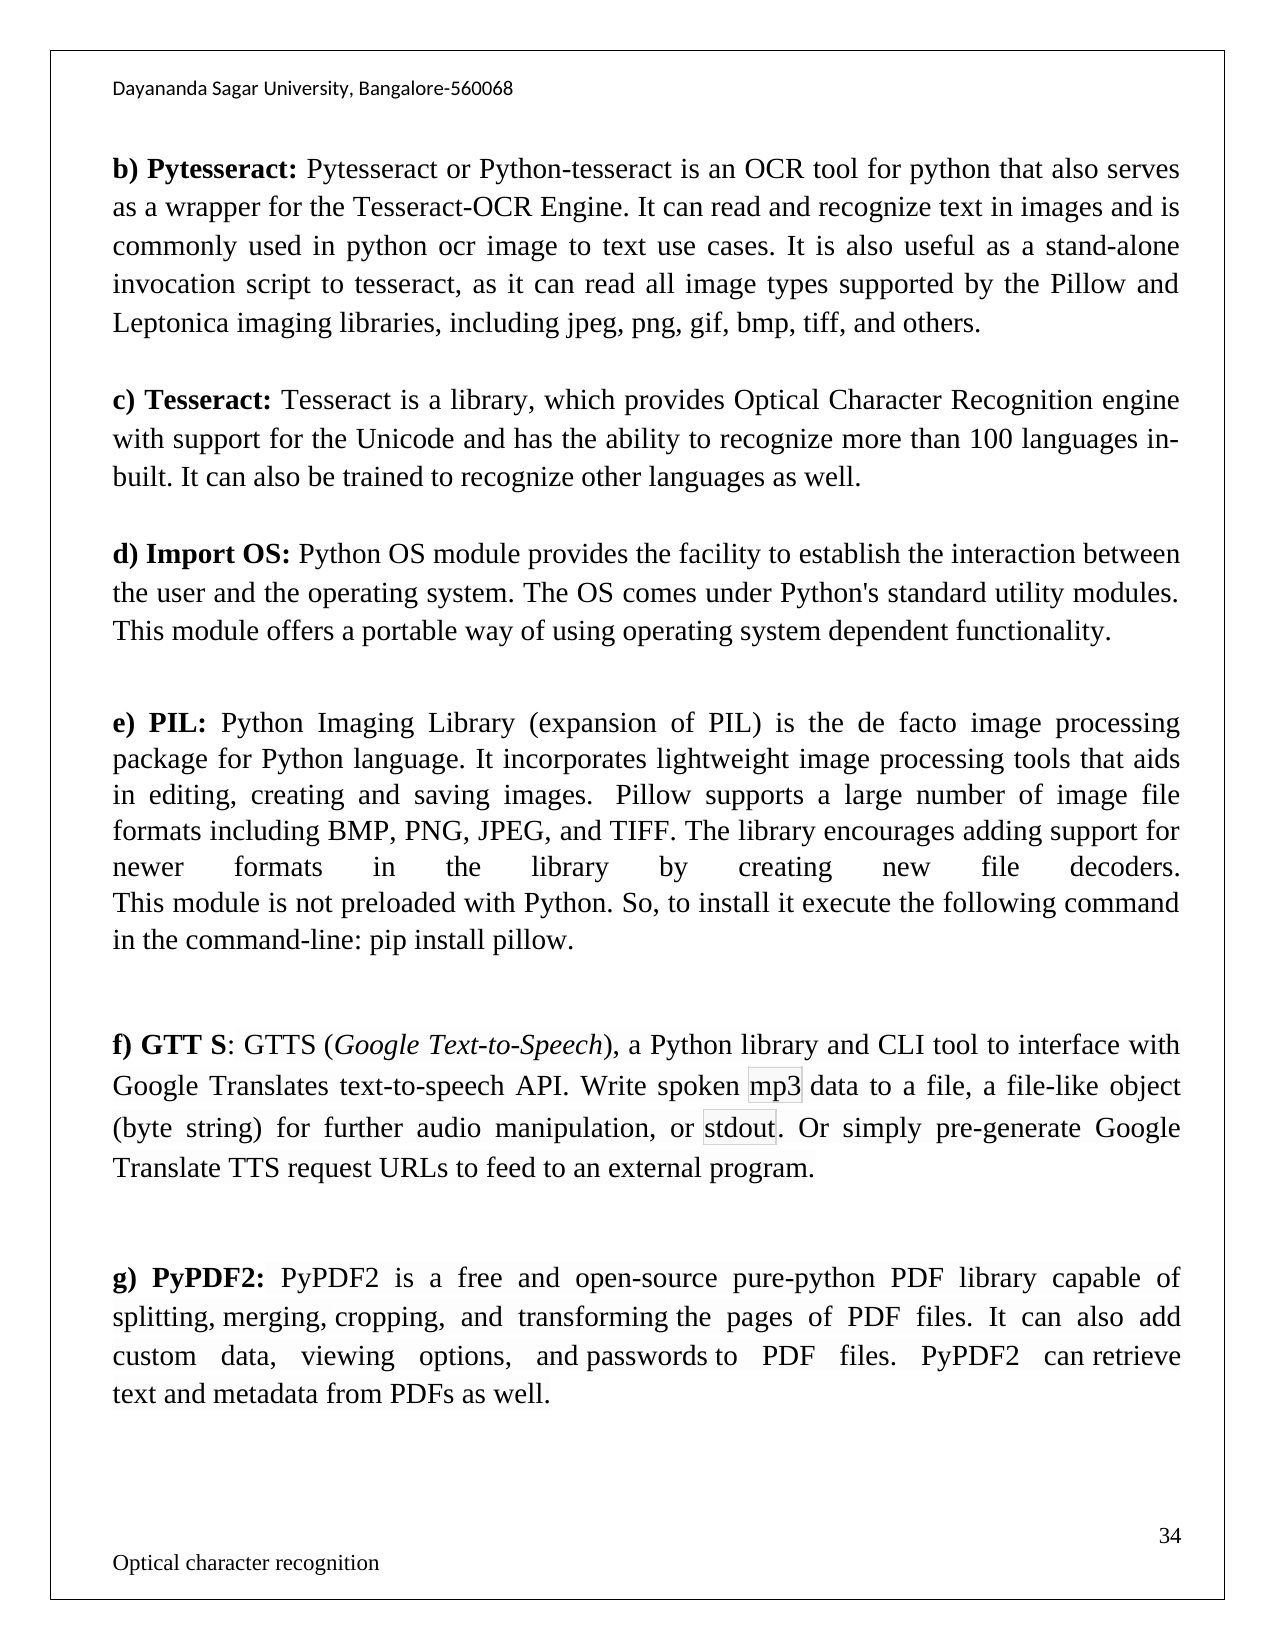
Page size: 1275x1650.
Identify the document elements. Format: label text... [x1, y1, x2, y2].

text c) Tesseract: Tesseract is a library, which provides Optical Character Recognition engine with support for the Unicode and has the ability to recognize more than 100 languages in-built. It can also be trained to recognize other languages as well. [112, 382, 1181, 493]
text e) PIL: Python Imaging Library (expansion of PIL) is the de facto image processing package for Python language. It incorporates lightweight image processing tools that aids in editing, creating and saving images. Pillow supports a large number of image file formats including BMP, PNG, JPEG, and TIFF. The library encourages adding support for newer formats in the library by creating new file decoders. This module is not preloaded with Python. So, to install it execute the following command in the command-line: pip install pillow. [112, 705, 1181, 955]
text f) GTT S: GTTS (Google Text-to-Speech), a Python library and CLI tool to interface with Google Translates text-to-speech API. Write spoken mp3 data to a file, a file-like object (byte string) for further audio manipulation, or stdout. Or simply pre-generate Google Translate TTS request URLs to feed to an external program. [112, 1027, 1181, 1184]
text d) Import OS: Python OS module provides the facility to establish the interaction between the user and the operating system. The OS comes under Python's standard utility modules. This module offers a portable way of using operating system dependent functionality. [112, 590, 1181, 647]
text b) Pytesseract: Pytesseract or Python-tesseract is an OCR tool for python that also serves as a wrapper for the Tesseract-OCR Engine. It can read and recognize text in images and is commonly used in python ocr image to text use cases. It is also useful as a stand-alone invocation script to tesseract, as it can read all image types supported by the Pillow and Leptonica imaging libraries, including jpeg, png, gif, bmp, tiff, and others. [112, 151, 1181, 339]
text d) Import OS: Python OS module provides the facility to establish the interaction between the user and the operating system. The OS comes under Python's standard utility modules. This module offers a portable way of using operating system dependent functionality. [112, 536, 1181, 589]
text g) PyPDF2: PyPDF2 is a free and open-source pure-python PDF library capable of splitting, merging, cropping, and transforming the pages of PDF files. It can also add custom data, viewing options, and passwords to PDF files. PyPDF2 can retrieve text and metadata from PDFs as well. [112, 1261, 1181, 1410]
